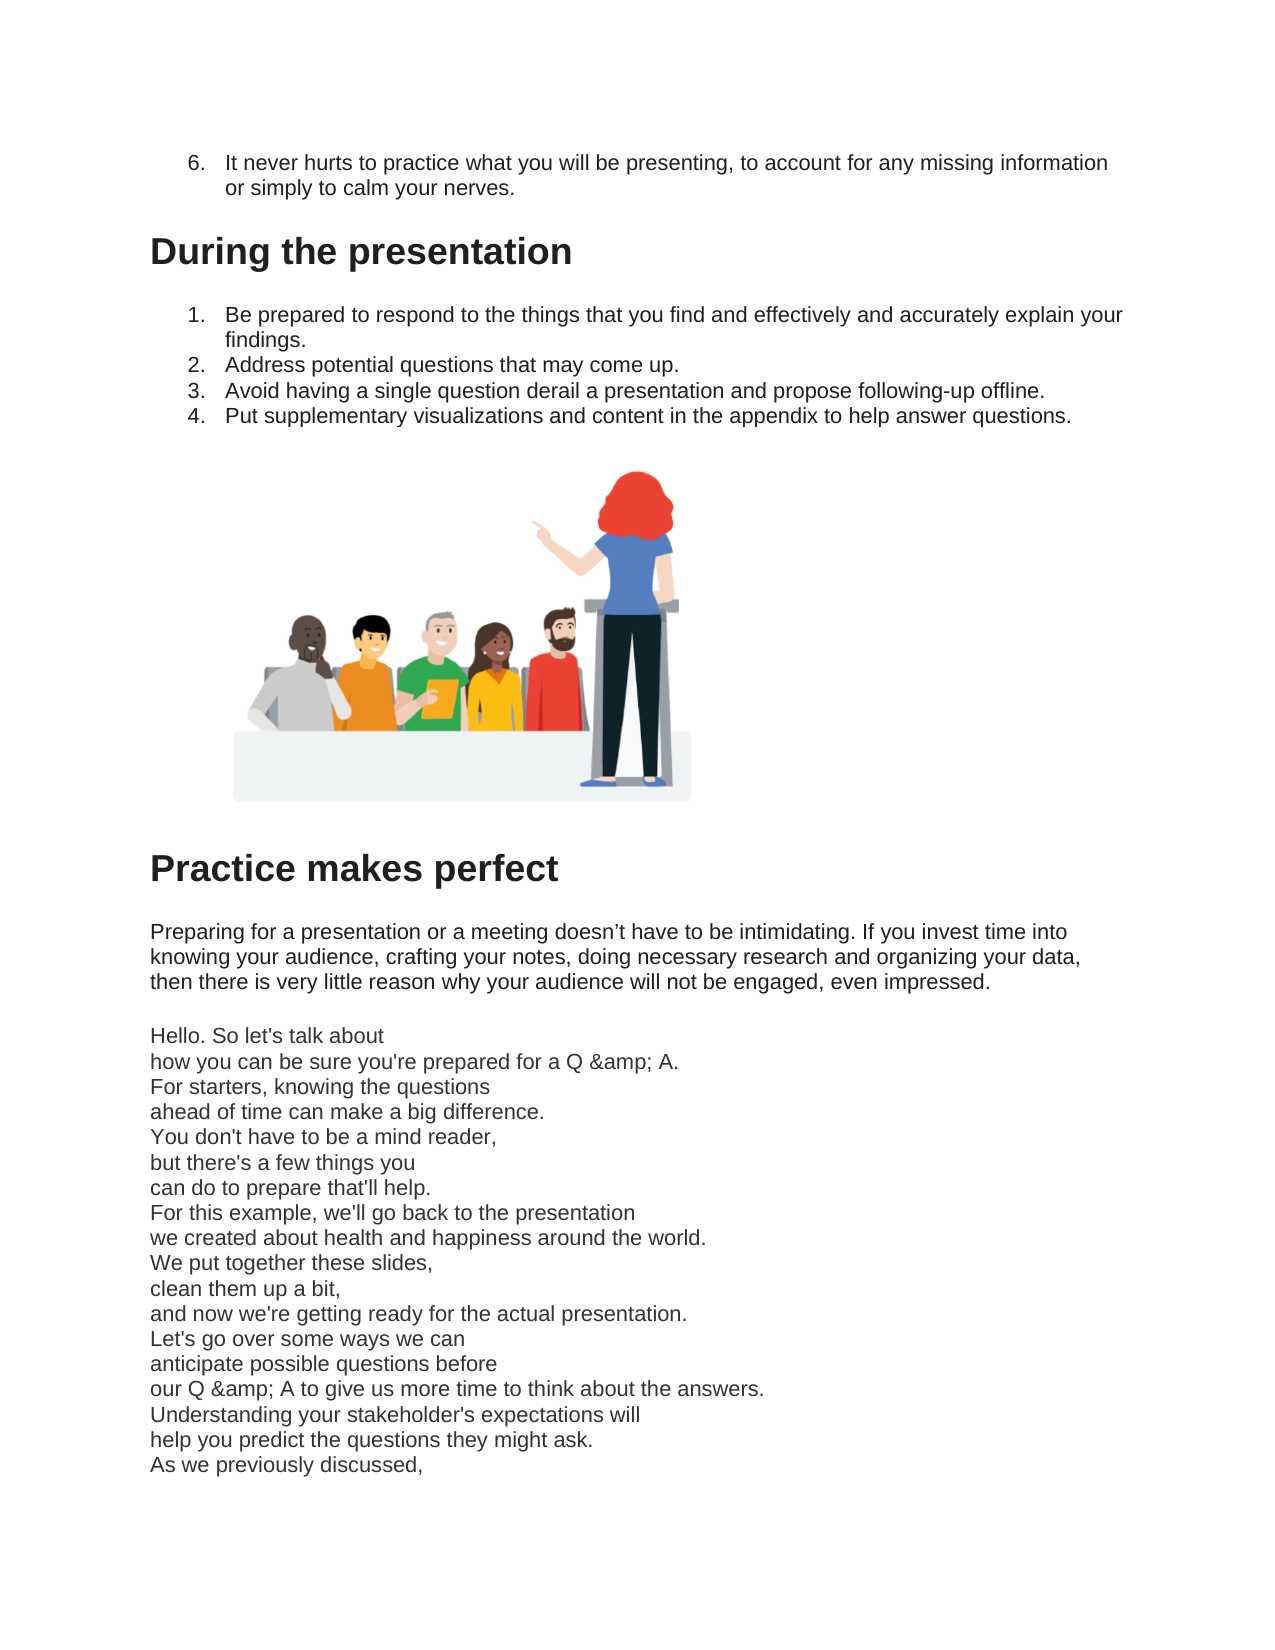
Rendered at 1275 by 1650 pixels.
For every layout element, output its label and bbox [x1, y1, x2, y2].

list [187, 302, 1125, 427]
picture [150, 427, 1125, 817]
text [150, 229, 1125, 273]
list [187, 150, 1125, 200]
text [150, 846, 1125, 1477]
